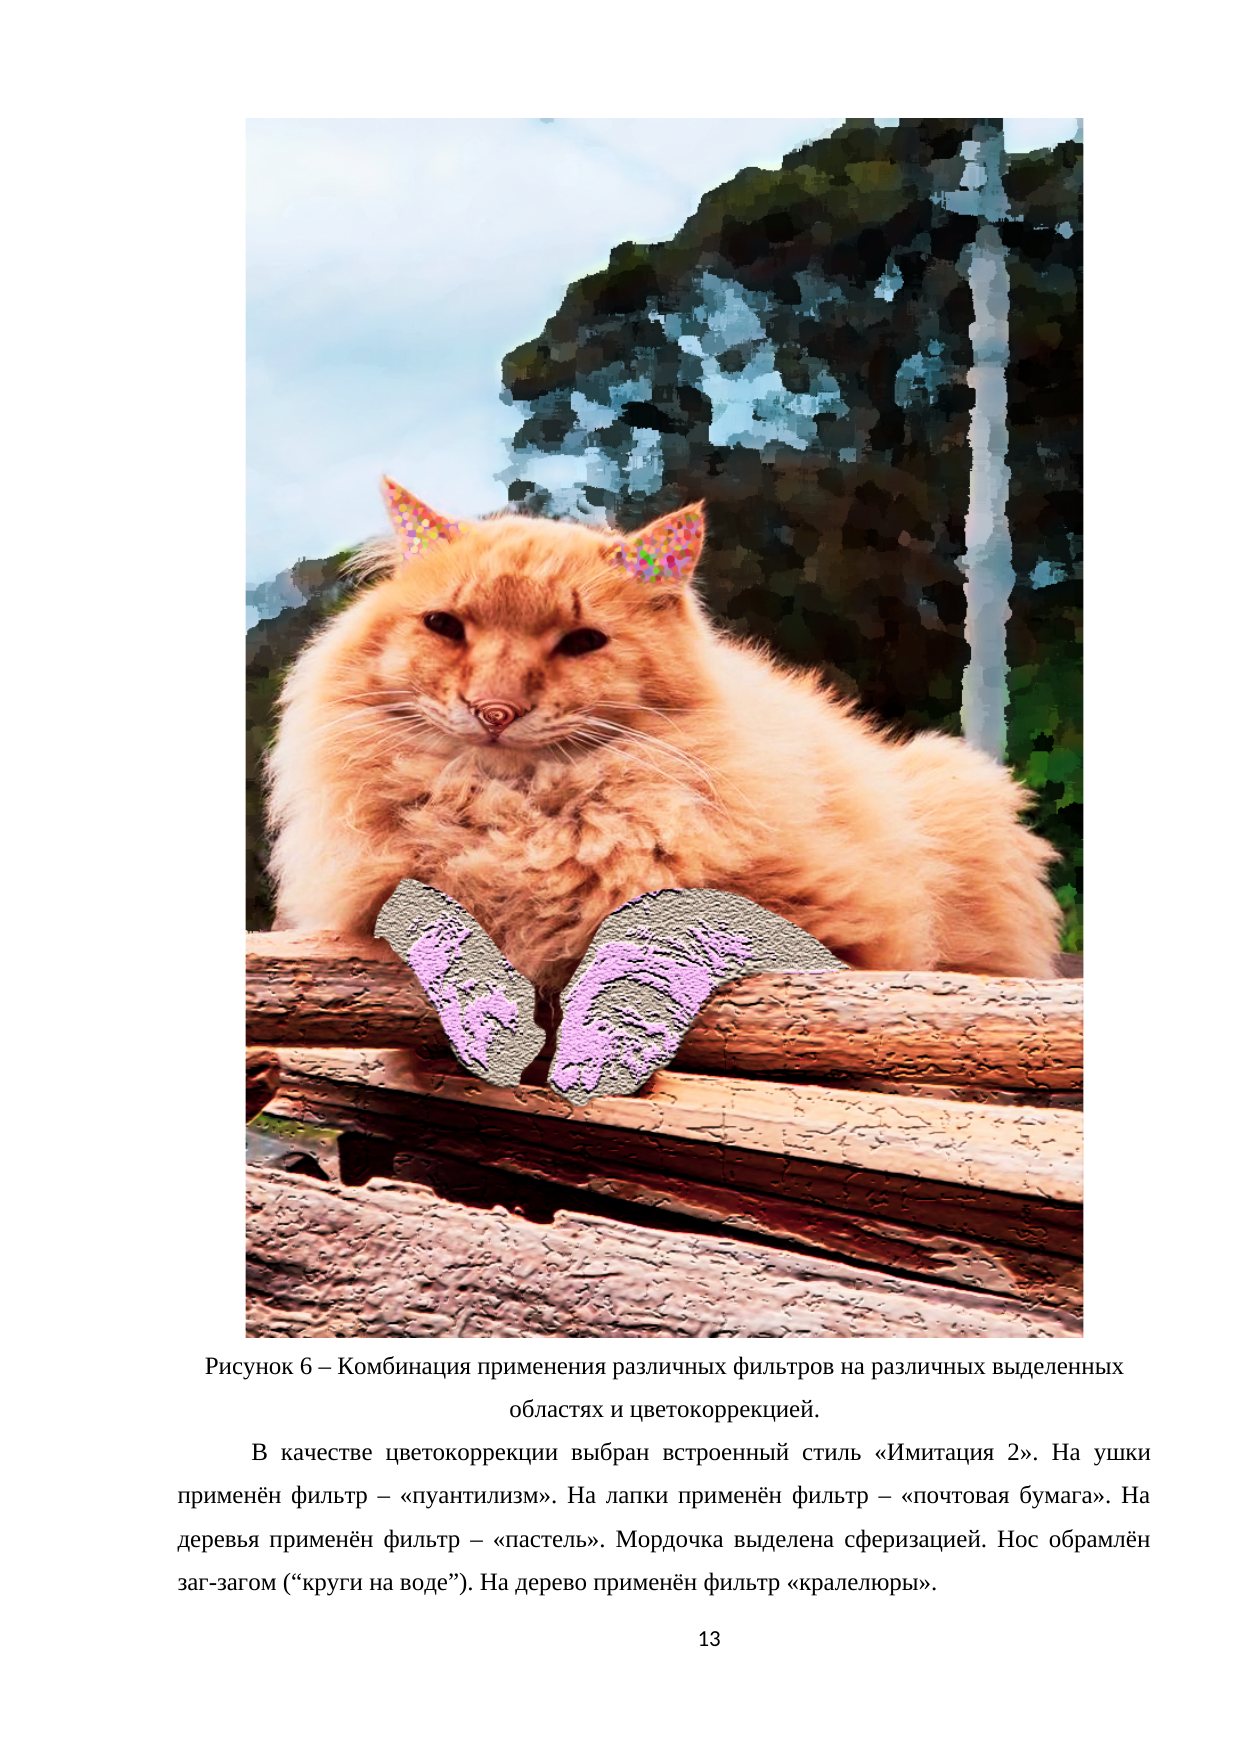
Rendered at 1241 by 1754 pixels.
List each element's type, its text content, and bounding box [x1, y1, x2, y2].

picture [245, 118, 1084, 1338]
text В качестве цветокоррекции выбран встроенный стиль «Имитация 2». На ушки применён фильтр – «пуантилизм». На лапки применён фильтр – «почтовая бумага». На деревья применён фильтр – «пастель». Мордочка выделена сферизацией. Нос обрамлён заг-загом (“круги на воде”). На дерево применён фильтр «кралелюры». [177, 1437, 1152, 1596]
text Рисунок 6 – Комбинация применения различных фильтров на различных выделенных областях и цветокоррекцией. [177, 1351, 1152, 1423]
